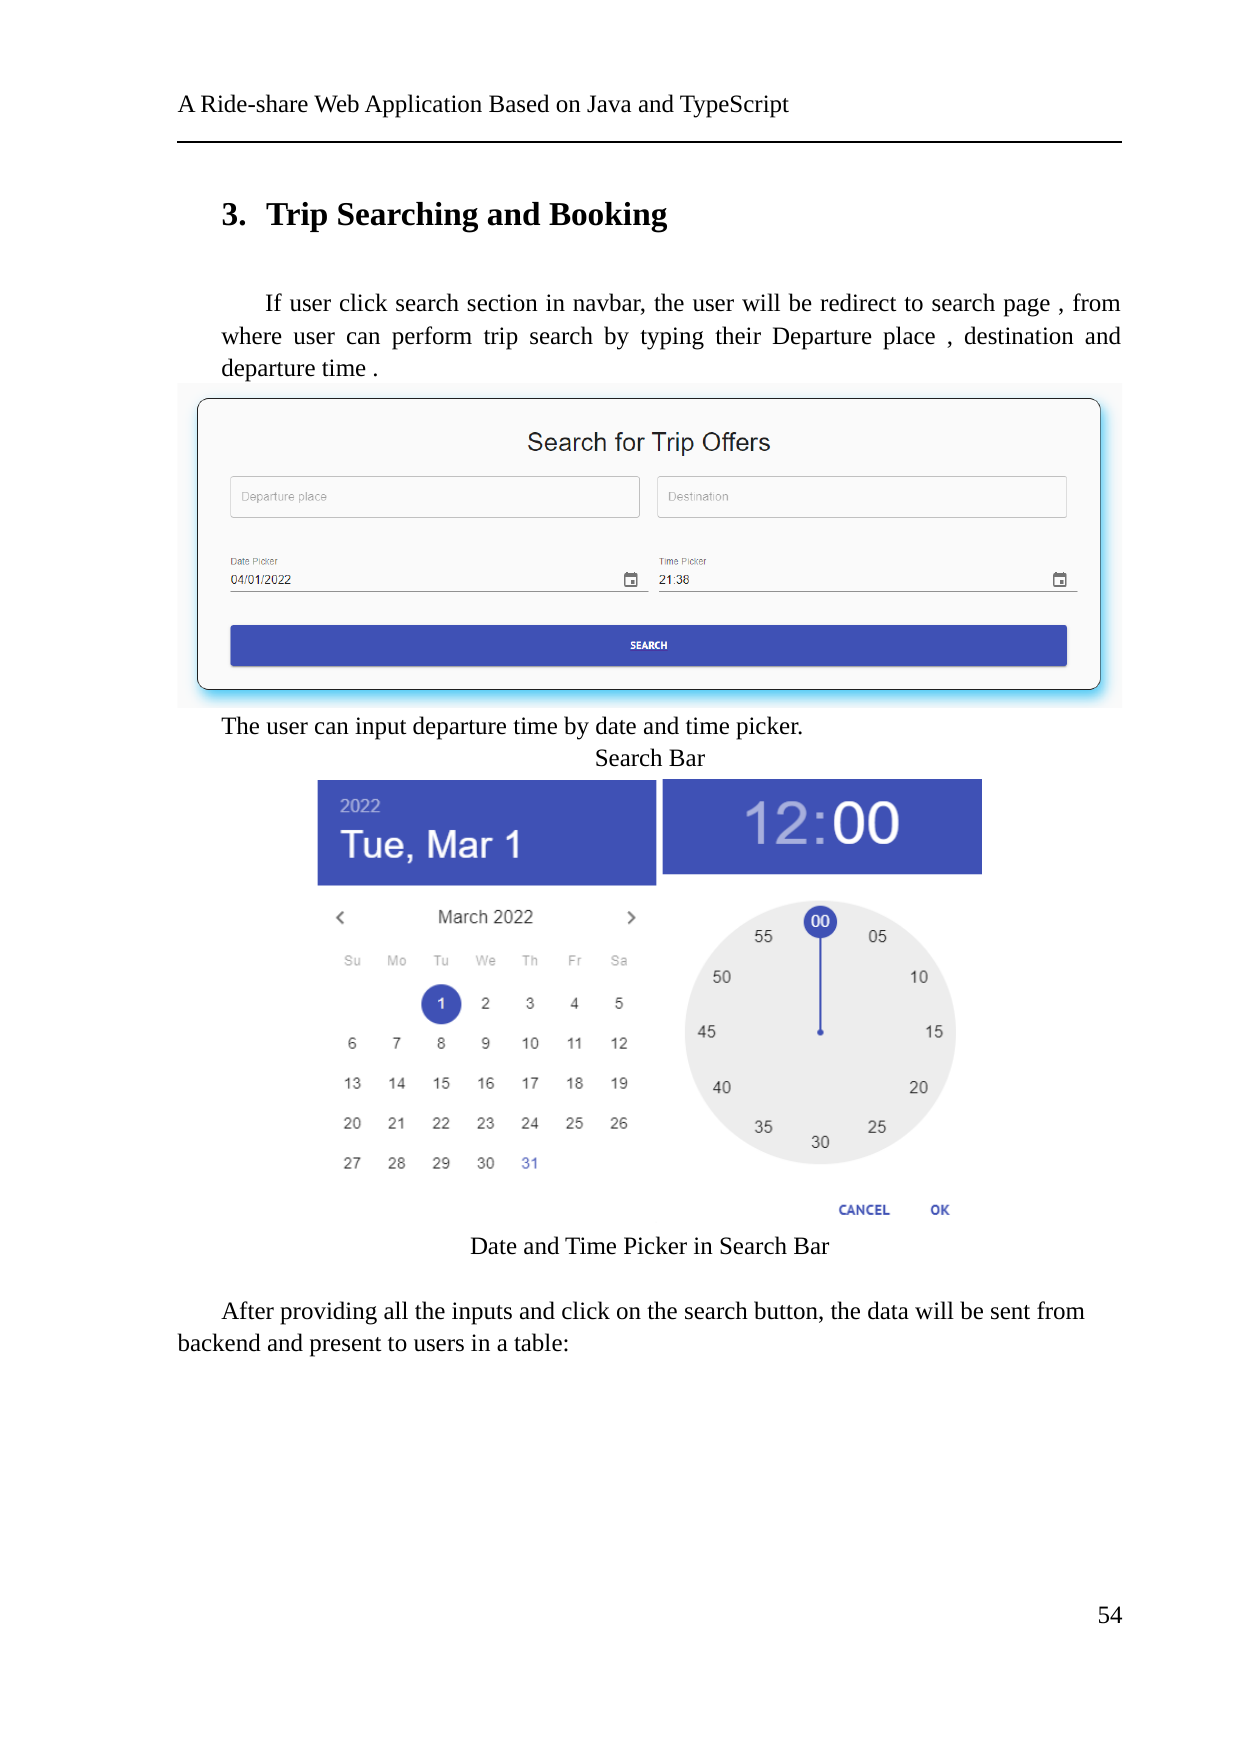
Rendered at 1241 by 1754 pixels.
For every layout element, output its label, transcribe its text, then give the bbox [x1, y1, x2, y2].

text Date and Time Picker in Search Bar [177, 1229, 1122, 1261]
text Search Bar [177, 741, 1122, 774]
picture [177, 383, 1123, 708]
text The user can input departure time by date and time picker. [177, 709, 1122, 741]
picture [317, 780, 657, 1223]
picture [662, 779, 982, 1223]
subtitle Trip Searching and Booking [221, 181, 1122, 246]
text After providing all the inputs and click on the search button, the data will be sent from backend and present to users in a table: [177, 1294, 1122, 1359]
text If user click search section in navbar, the user will be redirect to search page , from where user can perform trip search by typing their Departure place , destination and departure time . [221, 286, 1122, 383]
